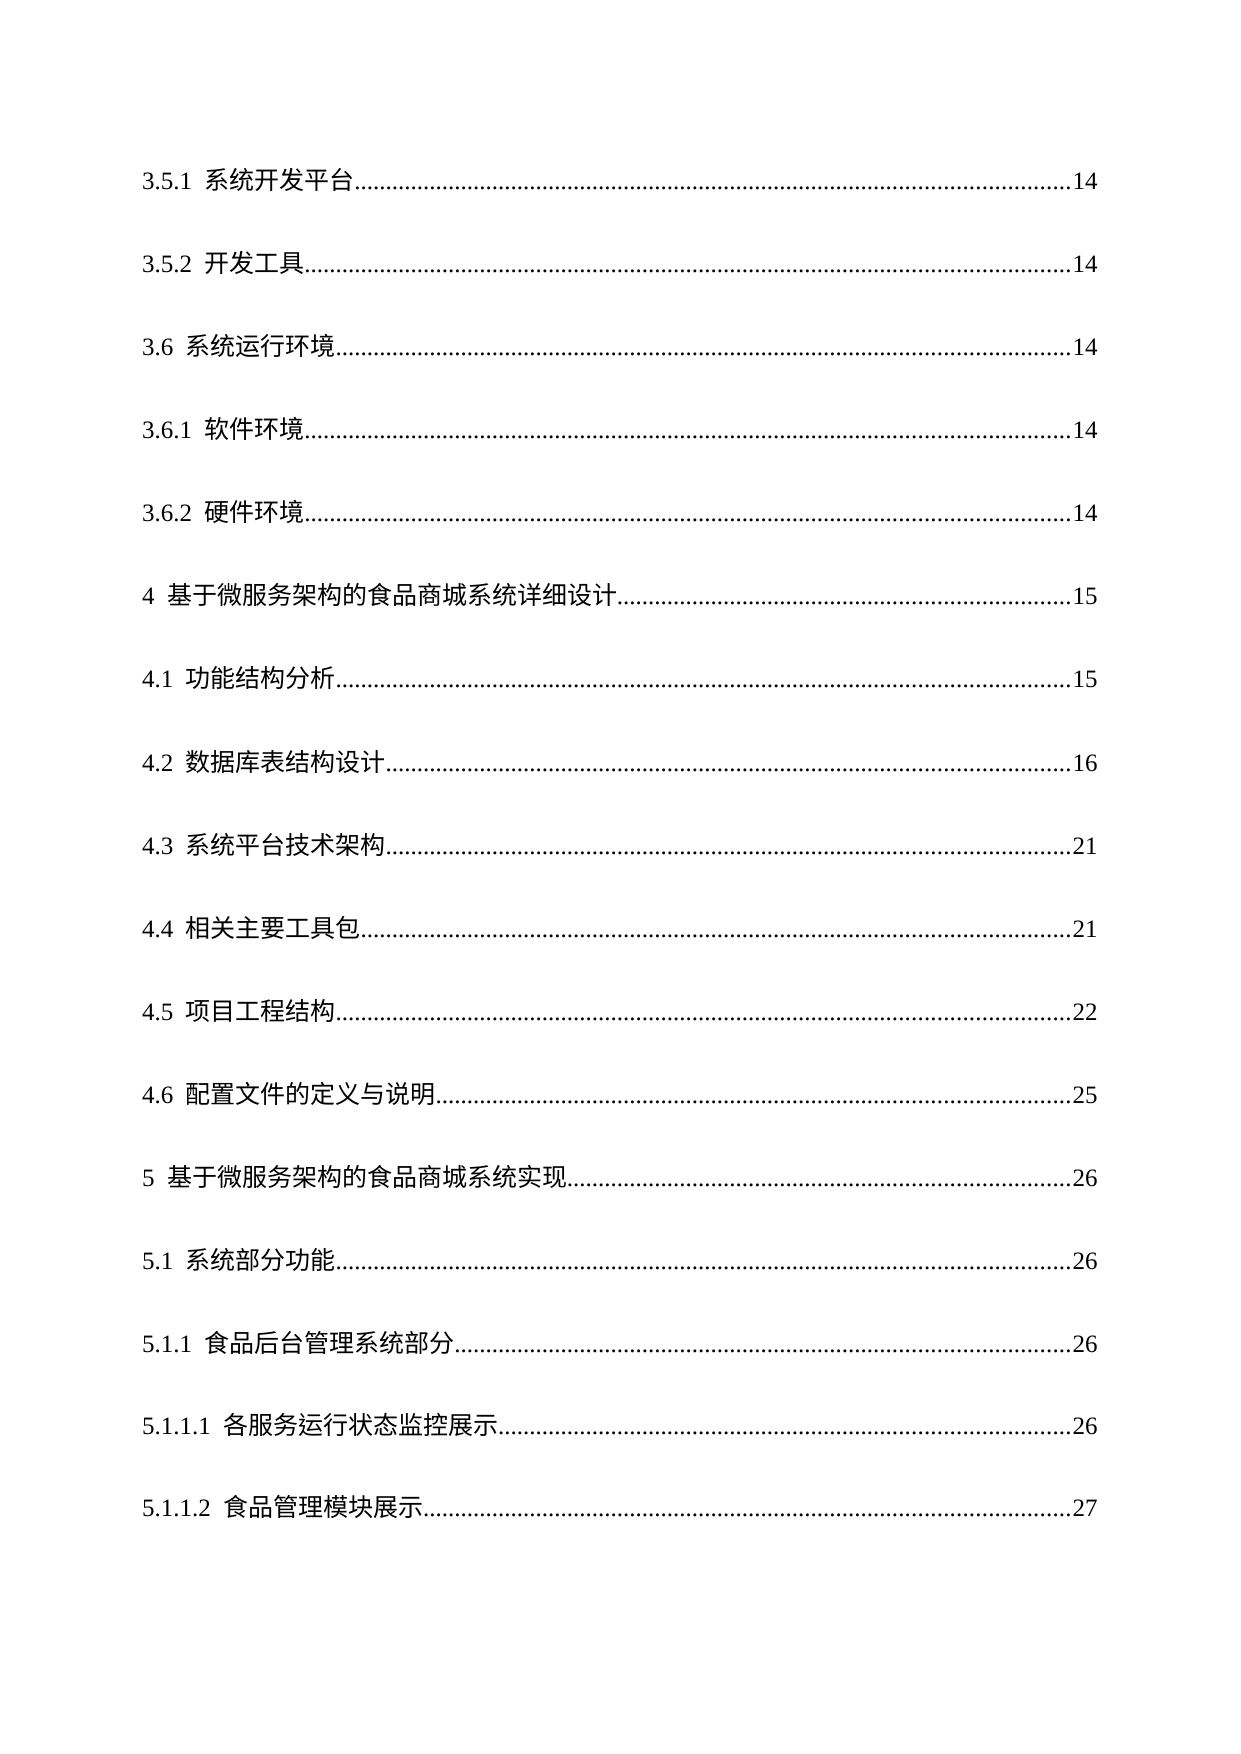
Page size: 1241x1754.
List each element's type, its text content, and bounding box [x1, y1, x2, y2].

text 4.1 功能结构分析 15 [142, 644, 1098, 709]
text 5.1.1 食品后台管理系统部分 26 [142, 1309, 1098, 1374]
text 5.1.1.1 各服务运行状态监控展示 26 [142, 1393, 1098, 1458]
text 4 基于微服务架构的食品商城系统详细设计 15 [142, 561, 1098, 626]
text 3.6.1 软件环境 14 [142, 395, 1098, 460]
text 3.5.2 开发工具 14 [142, 229, 1098, 294]
text 4.4 相关主要工具包 21 [142, 894, 1098, 959]
text 4.2 数据库表结构设计 16 [142, 728, 1098, 793]
text 3.6 系统运行环境 14 [142, 312, 1098, 377]
text 3.6.2 硬件环境 14 [142, 478, 1098, 543]
text 3.5.1 系统开发平台 14 [142, 146, 1098, 211]
text 5.1 系统部分功能 26 [142, 1226, 1098, 1291]
text 5.1.1.2 食品管理模块展示 27 [142, 1474, 1098, 1539]
text 5 基于微服务架构的食品商城系统实现 26 [142, 1143, 1098, 1208]
text 4.6 配置文件的定义与说明 25 [142, 1060, 1098, 1125]
text 4.5 项目工程结构 22 [142, 977, 1098, 1042]
text 4.3 系统平台技术架构 21 [142, 811, 1098, 876]
